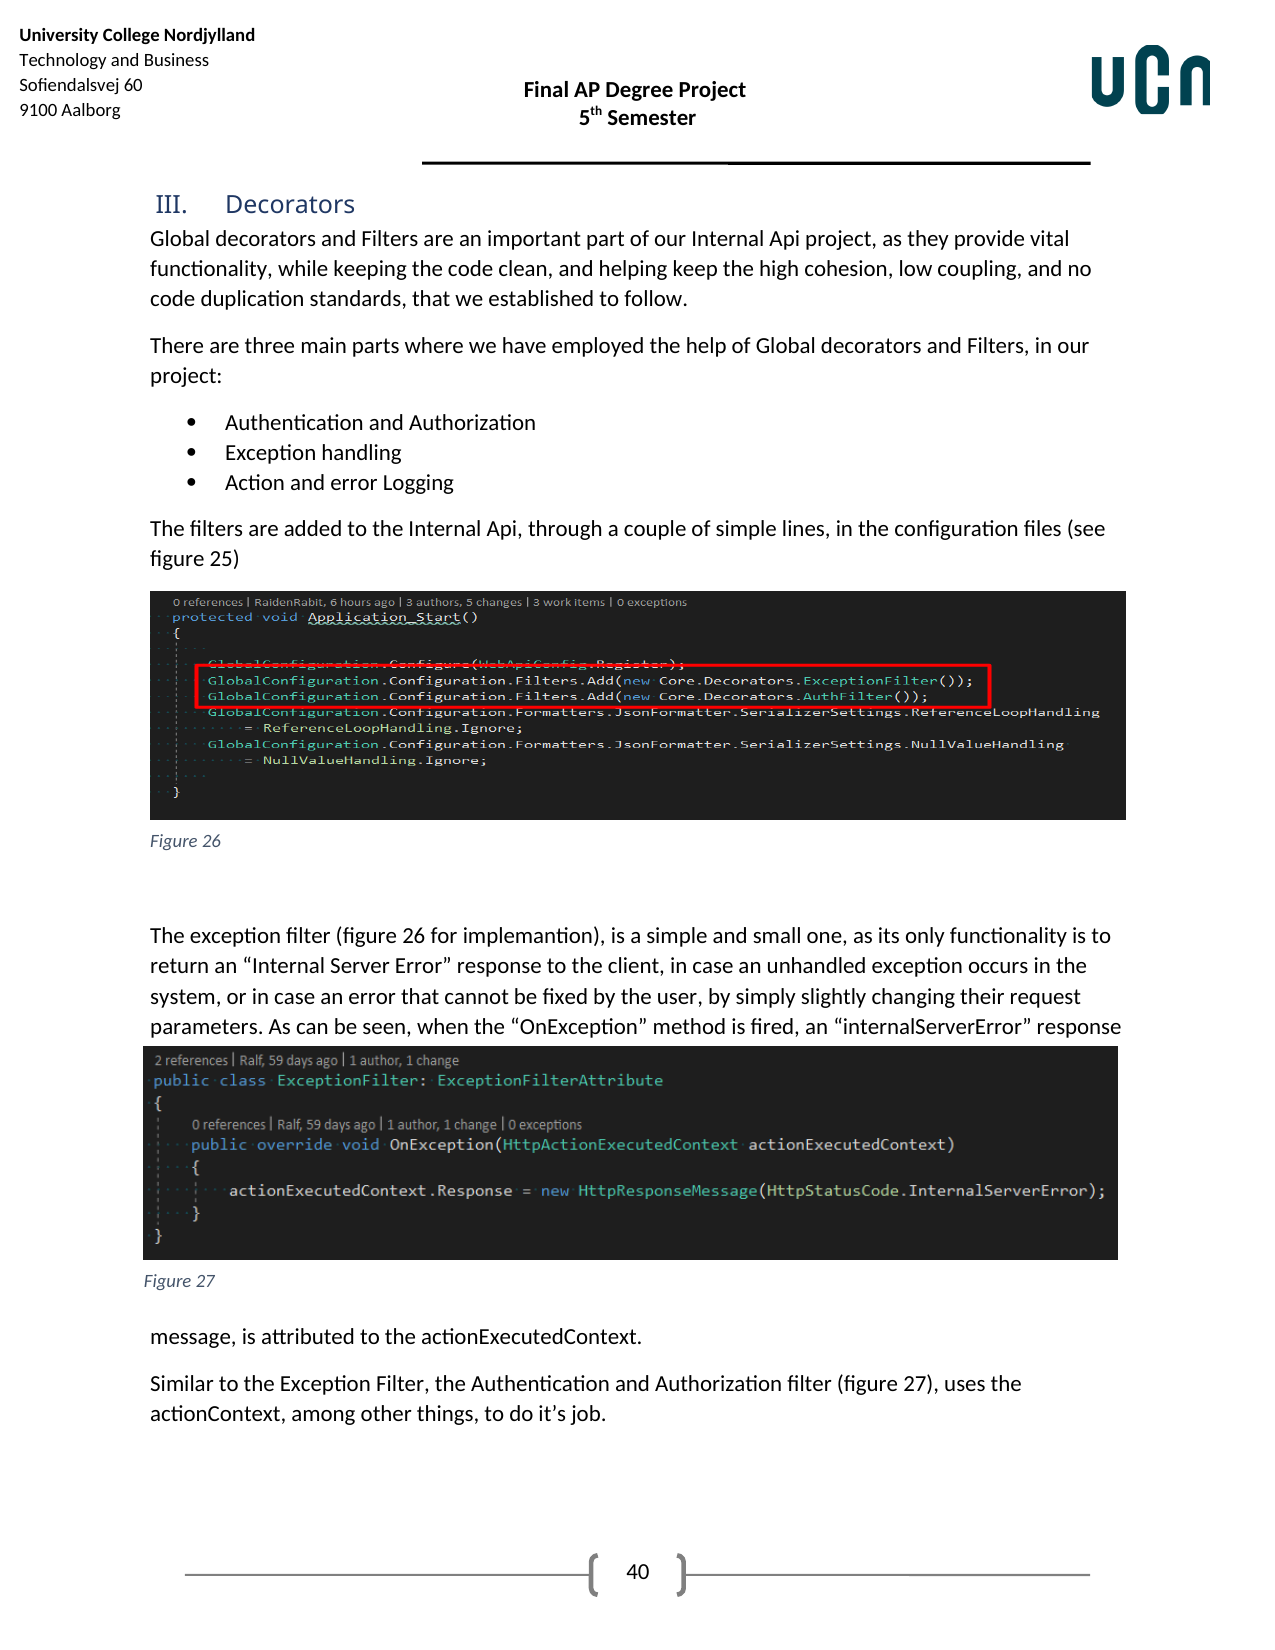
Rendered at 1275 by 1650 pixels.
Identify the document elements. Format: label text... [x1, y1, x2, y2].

subtitle Decorators [187, 187, 1125, 221]
list Authentication and Authorization [187, 408, 1125, 436]
picture [150, 591, 1126, 820]
text The filters are added to the Internal Api, through a couple of simple lines, in the configuration files (see figure 25) [150, 514, 1125, 572]
text There are three main parts where we have employed the help of Global decorators and Filters, in our project: [150, 331, 1125, 389]
text Similar to the Exception Filter, the Authentication and Authorization filter (figure 27), uses the actionContext, among other things, to do it’s job. [150, 1369, 1125, 1427]
list Action and error Logging [187, 468, 1125, 496]
picture [143, 1046, 1118, 1260]
text Global decorators and Filters are an important part of our Internal Api project, as they provide vital functionality, while keeping the code clean, and helping keep the high cohesion, low coupling, and no code duplication standards, that we established to follow. [150, 224, 1125, 312]
list Exception handling [187, 438, 1125, 466]
picture [1091, 45, 1210, 114]
